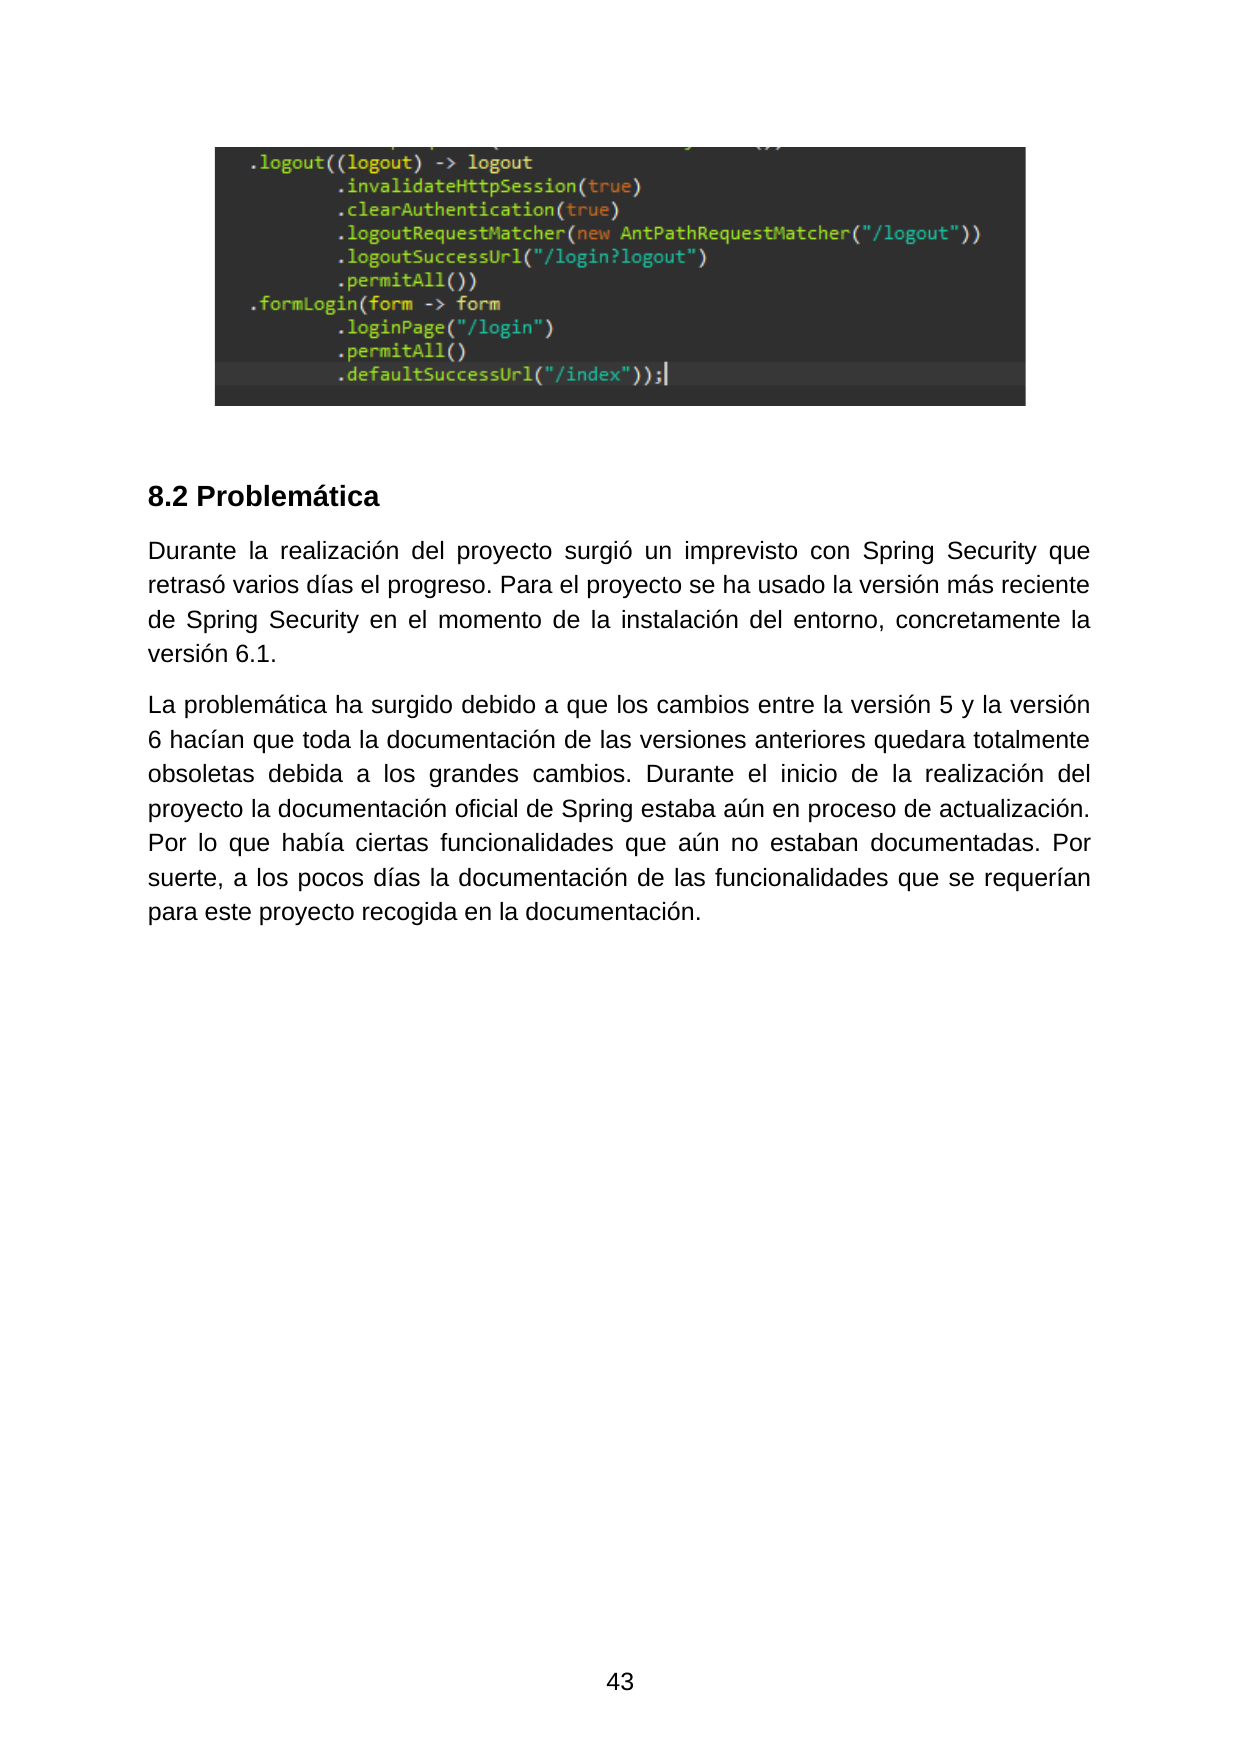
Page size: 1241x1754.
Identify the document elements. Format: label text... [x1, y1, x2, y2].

text La problemática ha surgido debido a que los cambios entre la versión 5 y la versión 6 hacían que toda la documentación de las versiones anteriores quedara totalmente obsoletas debida a los grandes cambios. Durante el inicio de la realización del proyecto la documentación oficial de Spring estaba aún en proceso de actualización. Por lo que había ciertas funcionalidades que aún no estaban documentadas. Por suerte, a los pocos días la documentación de las funcionalidades que se requerían para este proyecto recogida en la documentación. [148, 691, 1092, 926]
text Durante la realización del proyecto surgió un imprevisto con Spring Security que retrasó varios días el progreso. Para el proyecto se ha usado la versión más reciente de Spring Security en el momento de la instalación del entorno, concretamente la versión 6.1. [148, 536, 1092, 668]
subtitle 8.2 Problemática [148, 479, 1092, 513]
picture [214, 147, 1026, 406]
